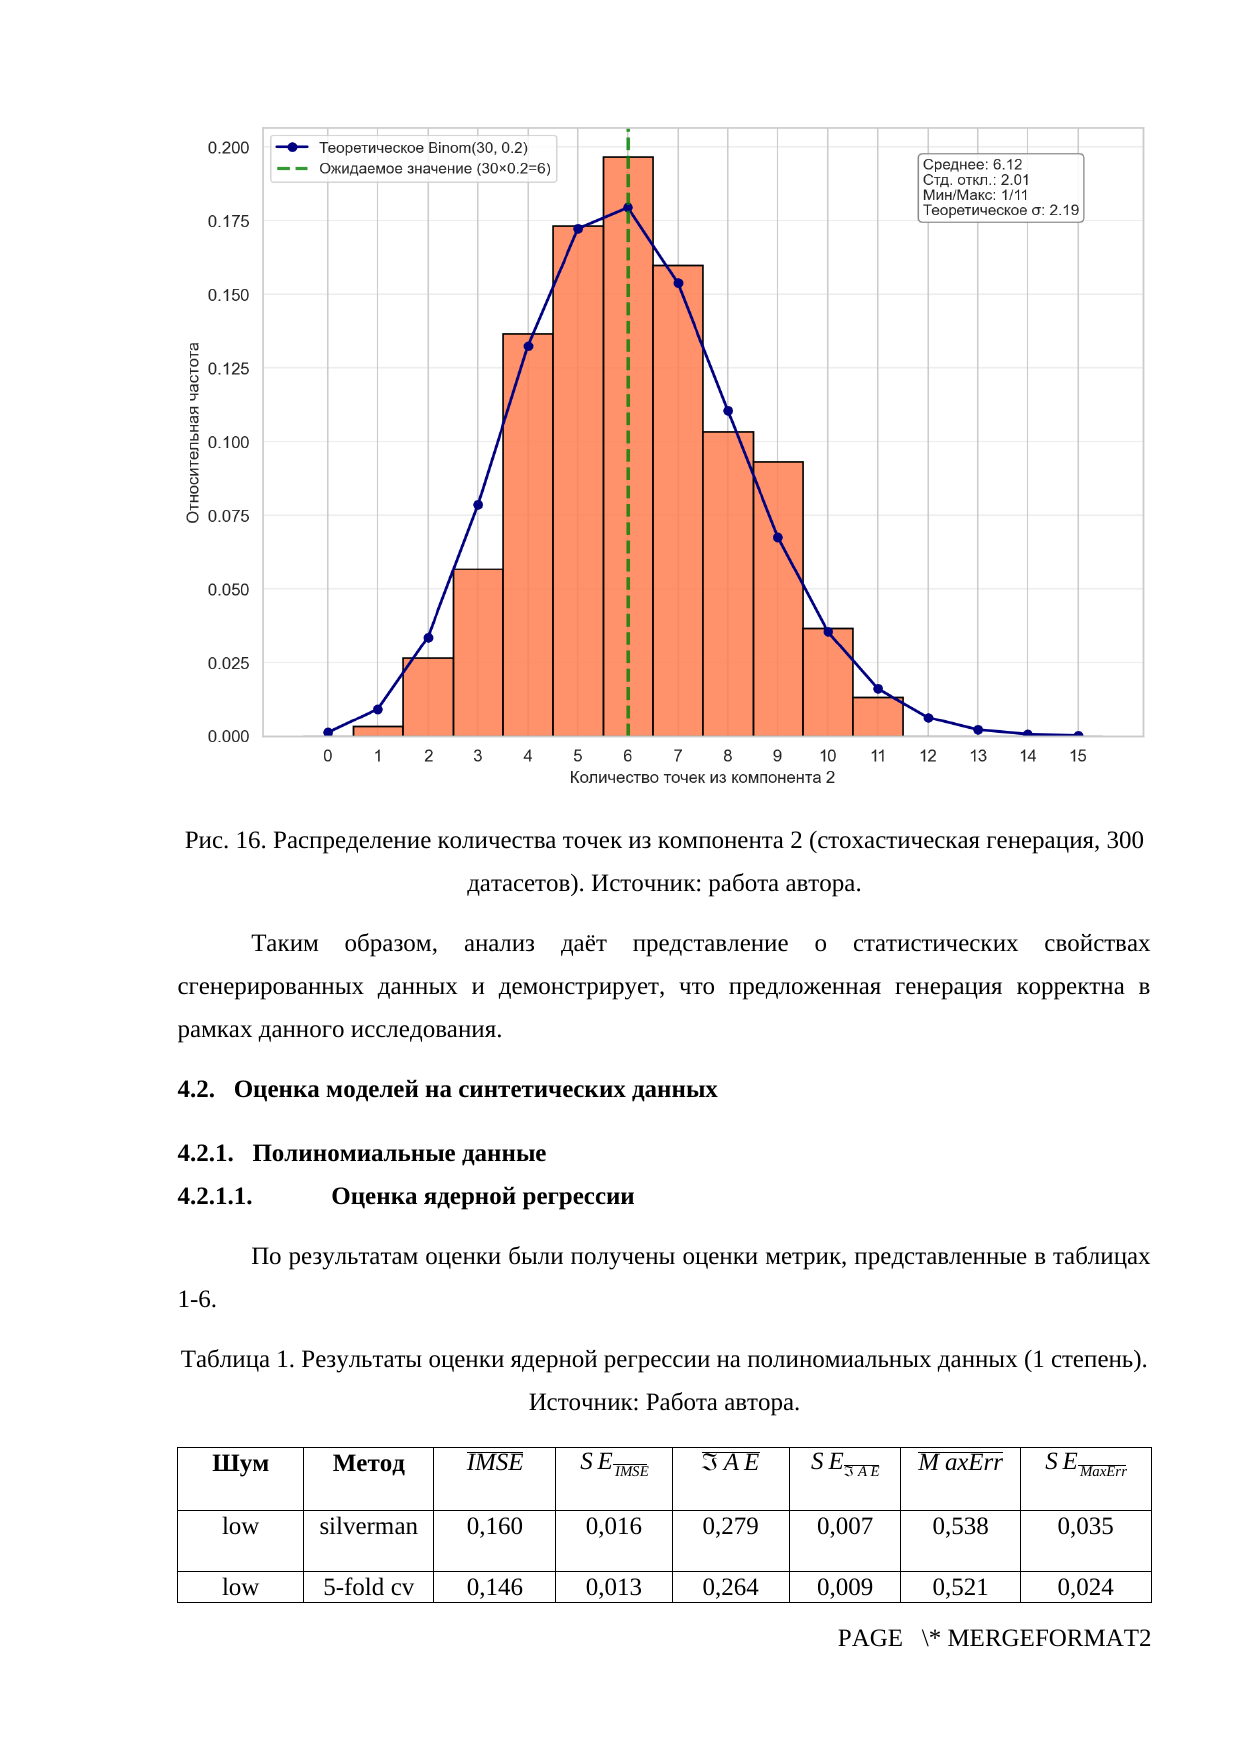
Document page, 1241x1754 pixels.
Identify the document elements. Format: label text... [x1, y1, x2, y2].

table_cell 0,009 [790, 1572, 900, 1602]
table_cell 0,016 [556, 1511, 672, 1571]
table_header [901, 1448, 1020, 1510]
table_header [673, 1448, 789, 1510]
table_cell 0,146 [434, 1572, 555, 1602]
table_cell 0,013 [556, 1572, 672, 1602]
table_cell 0,024 [1021, 1572, 1151, 1602]
text По результатам оценки были получены оценки метрик, представленные в таблицах 1-6. [177, 1241, 1152, 1313]
subtitle Оценка моделей на синтетических данных [177, 1074, 1152, 1103]
table_header [790, 1448, 900, 1510]
text Таким образом, анализ даёт представление о статистических свойствах сгенерированных данных и демонстрирует, что предложенная генерация корректна в рамках данного исследования. [177, 928, 1152, 1043]
list Оценка ядерной регрессии [177, 1181, 1152, 1210]
table_cell low [178, 1572, 303, 1602]
table_cell 0,538 [901, 1511, 1020, 1571]
table_header [556, 1448, 672, 1510]
table_header Метод [304, 1448, 433, 1510]
table_header [434, 1448, 555, 1510]
subtitle Полиномиальные данные [177, 1138, 1152, 1167]
table_cell 0,035 [1021, 1511, 1151, 1571]
table_cell 0,521 [901, 1572, 1020, 1602]
table_cell silverman [304, 1511, 433, 1571]
picture [177, 118, 1152, 795]
text Таблица 1. Результаты оценки ядерной регрессии на полиномиальных данных (1 степень). Источник: Работа автора. [177, 1344, 1152, 1416]
table_cell 0,007 [790, 1511, 900, 1571]
text Рис. 16. Распределение количества точек из компонента 2 (стохастическая генерация, 300 датасетов). Источник: работа автора. [177, 825, 1152, 897]
table_cell low [178, 1511, 303, 1571]
table_header [1021, 1448, 1151, 1510]
table_cell 0,279 [673, 1511, 789, 1571]
table_header Шум [178, 1448, 303, 1510]
table_cell 0,264 [673, 1572, 789, 1602]
table_cell 0,160 [434, 1511, 555, 1571]
table_cell 5-fold cv [304, 1572, 433, 1602]
